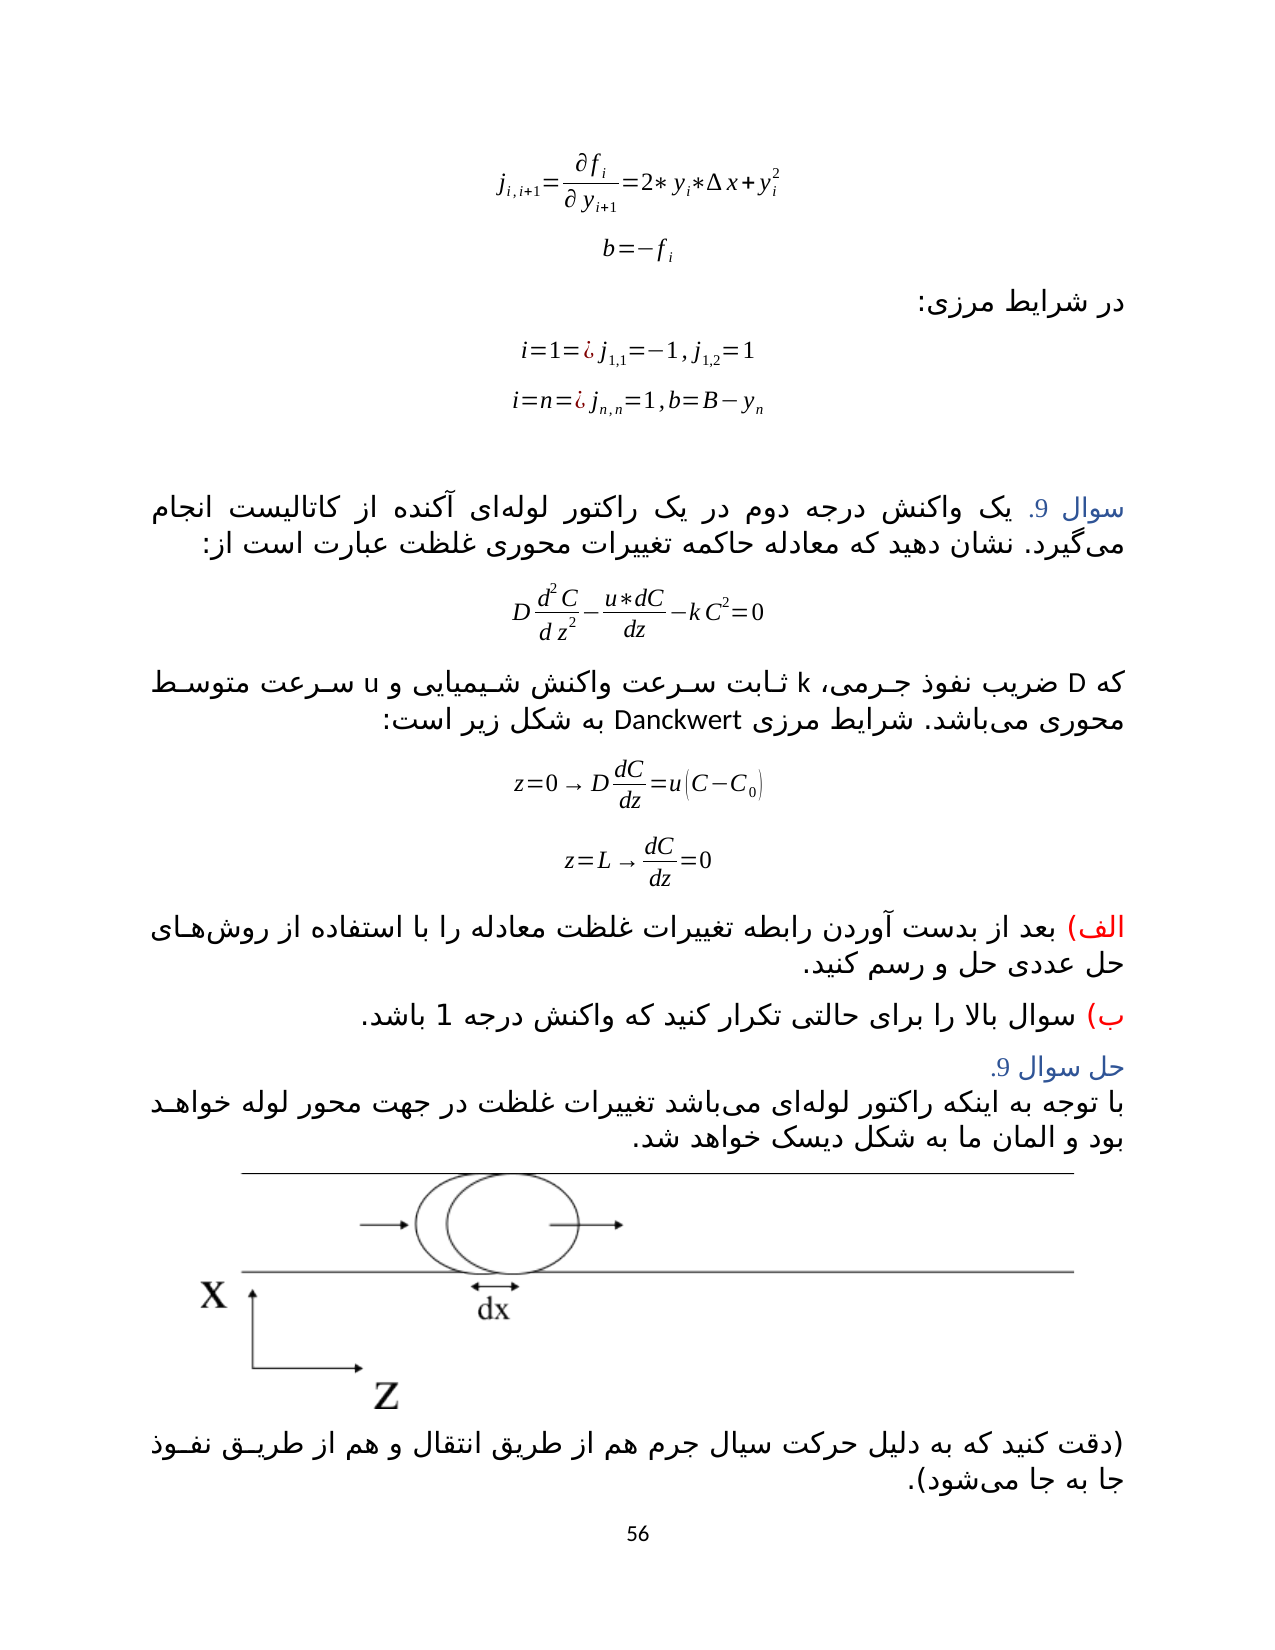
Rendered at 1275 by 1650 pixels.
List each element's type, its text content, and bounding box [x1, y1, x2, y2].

text در شرایط مرزی: [150, 284, 1125, 318]
picture [200, 1173, 1075, 1409]
text که D ضریب نفوذ جرمی، k ثابت سرعت واکنش شیمیایی و u سرعت متوسط محوری می‌باشد. شرایط مرزی Danckwert به شکل زیر است: [150, 664, 1125, 737]
text با توجه به اینکه راکتور لوله‌ای می‌باشد تغییرات غلظت در جهت محور لوله خواهد بود و المان ما به شکل دیسک خواهد شد. [150, 1085, 1125, 1155]
text ب) سوال بالا را برای حالتی تکرار کنید که واکنش درجه 1 باشد. [150, 999, 1125, 1033]
text الف) بعد از بدست آوردن رابطه تغییرات غلظت معادله را با استفاده از روش‌های حل عددی حل و رسم کنید. [150, 910, 1125, 980]
subtitle حل سوال 9. [150, 1051, 1125, 1082]
text سوال 9. یک واکنش درجه دوم در یک راکتور لوله‌ای آکنده از کاتالیست انجام می‌گیرد. نشان دهید که معادله حاکمه تغییرات محوری غلظت عبارت است از: [150, 491, 1125, 561]
text (دقت کنید که به دلیل حرکت سیال جرم هم از طریق انتقال و هم از طریق نفوذ جا به جا می‌شود). [150, 1427, 1125, 1497]
